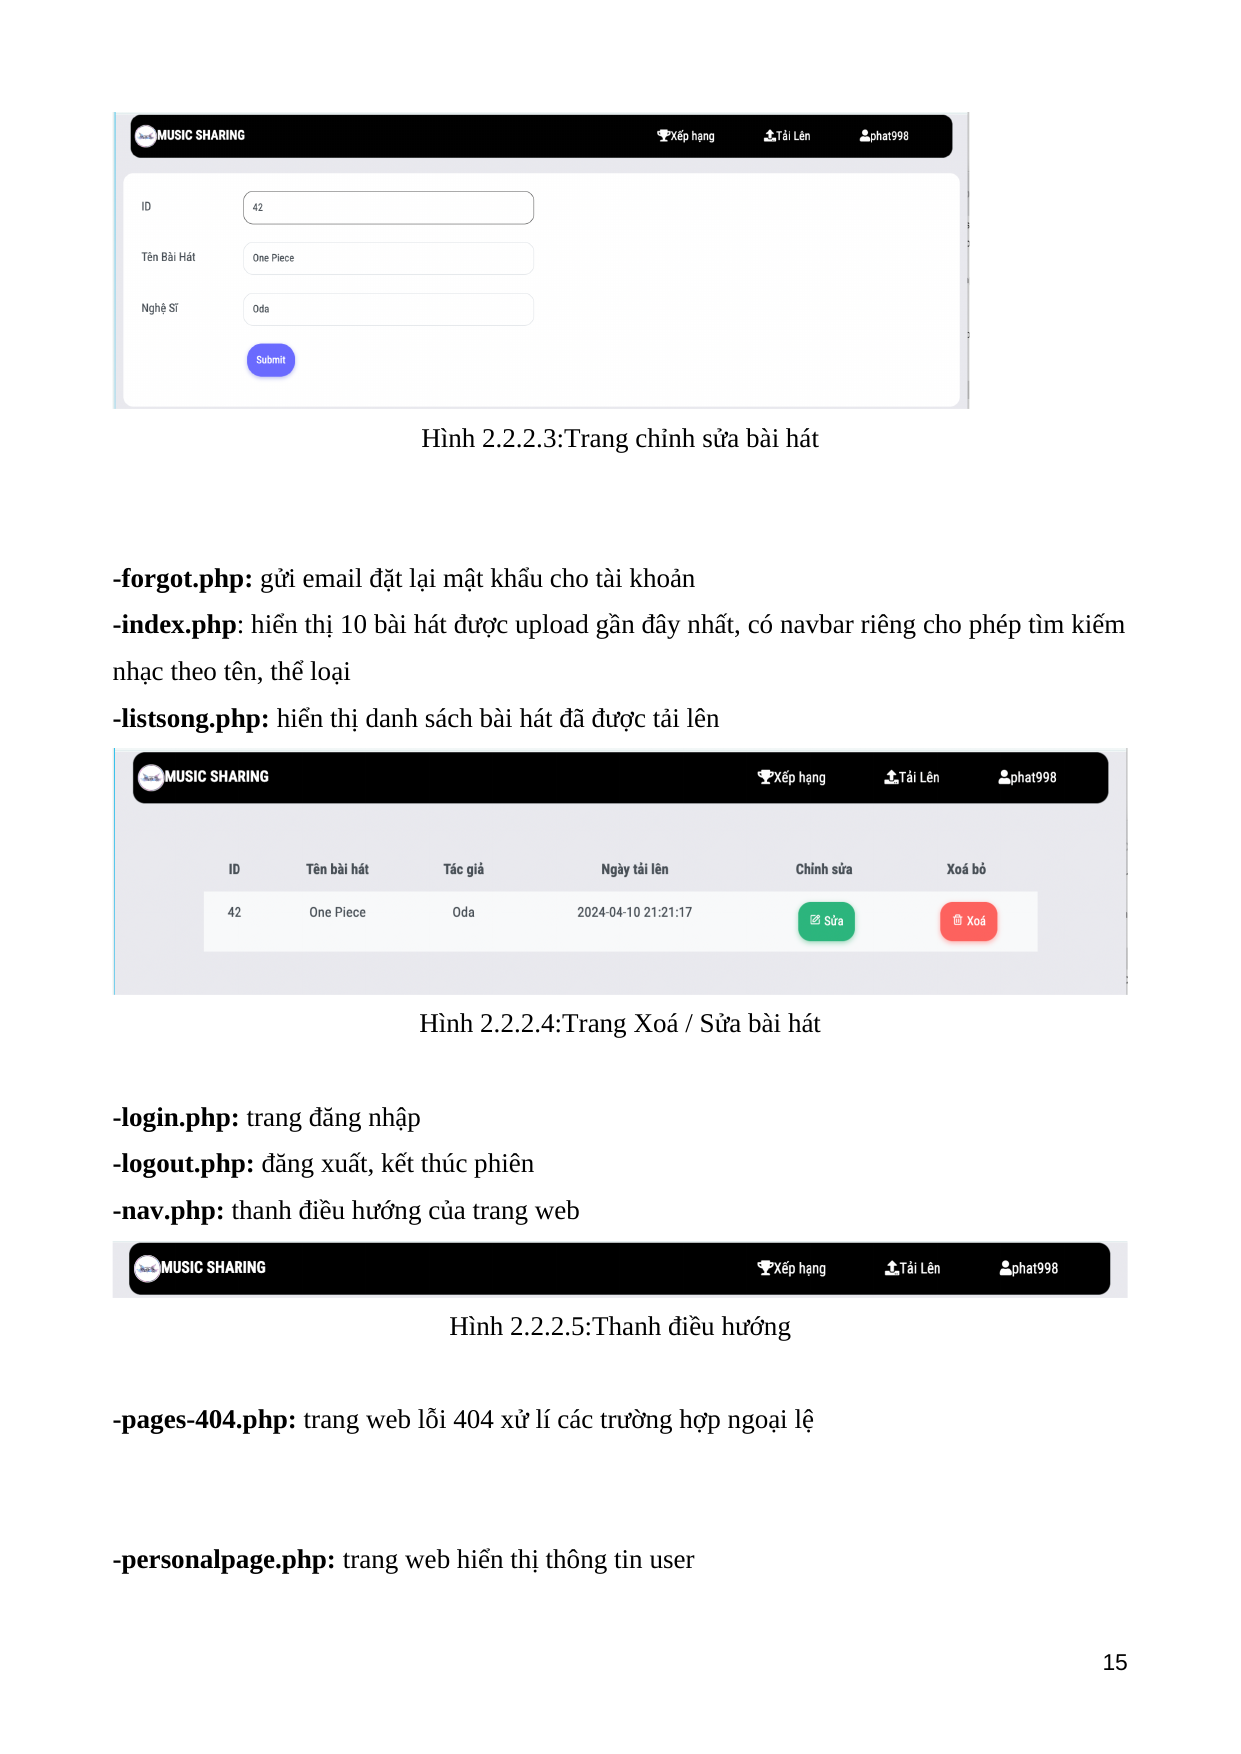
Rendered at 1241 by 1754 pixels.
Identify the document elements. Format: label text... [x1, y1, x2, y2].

text -index.php: hiển thị 10 bài hát được upload gần đây nhất, có navbar riêng cho phép tìm kiếm nhạc theo tên, thể loại [112, 609, 1128, 686]
text -logout.php: đăng xuất, kết thúc phiên [112, 1148, 1128, 1179]
text -login.php: trang đăng nhập [112, 1101, 1128, 1132]
picture [112, 1241, 1128, 1298]
text Hình 2.2.2.5:Thanh điều hướng [112, 1310, 1128, 1341]
text Hình 2.2.2.3:Trang chỉnh sửa bài hát [112, 422, 1128, 453]
text -personalpage.php: trang web hiển thị thông tin user [112, 1544, 1128, 1575]
text -forgot.php: gửi email đặt lại mật khẩu cho tài khoản [112, 562, 1128, 593]
picture [112, 112, 970, 409]
text Hình 2.2.2.4:Trang Xoá / Sửa bài hát [112, 1008, 1128, 1039]
picture [112, 748, 1128, 995]
text -nav.php: thanh điều hướng của trang web [112, 1194, 1128, 1225]
text -pages-404.php: trang web lỗi 404 xử lí các trường hợp ngoại lệ [112, 1404, 1128, 1435]
text -listsong.php: hiển thị danh sách bài hát đã được tải lên [112, 702, 1128, 733]
